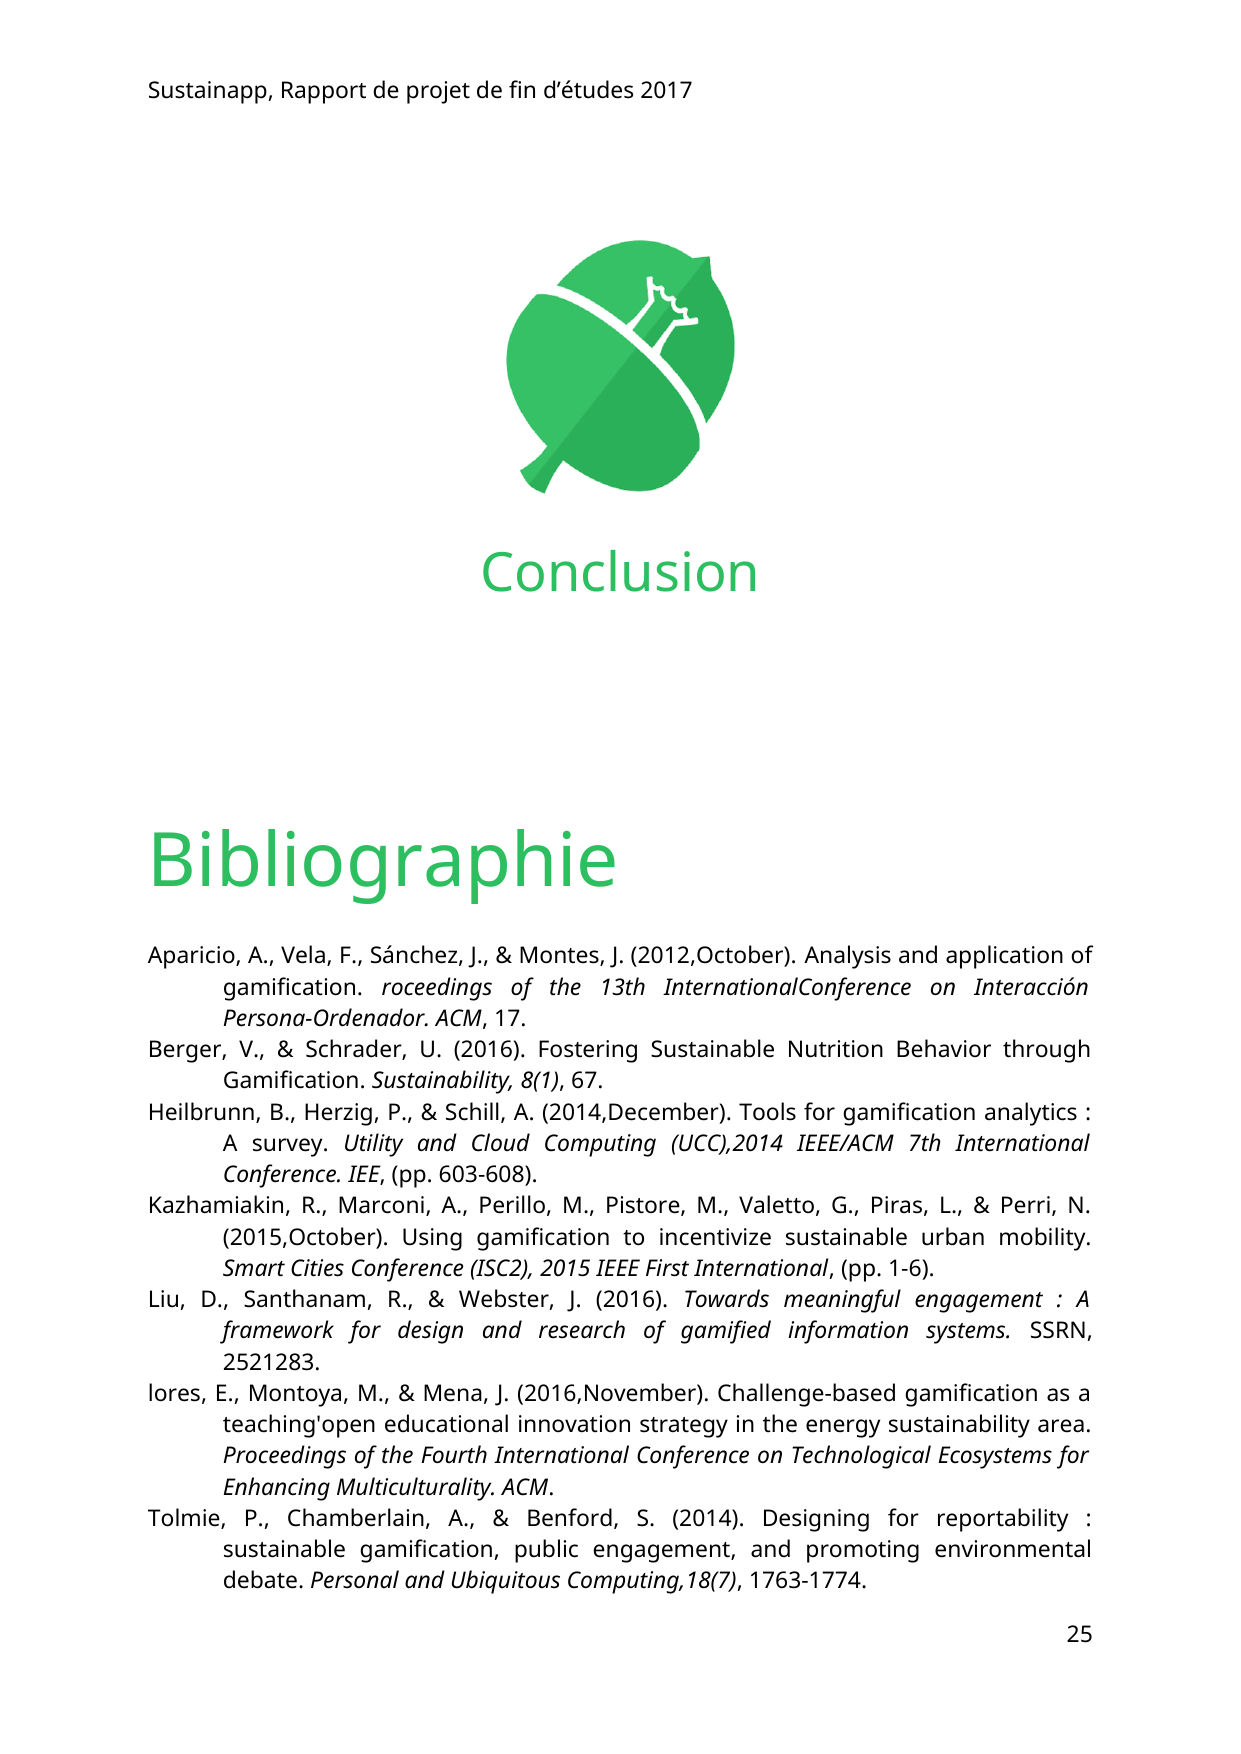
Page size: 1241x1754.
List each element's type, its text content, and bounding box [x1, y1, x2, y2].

picture [488, 221, 752, 509]
subtitle Conclusion [148, 534, 1093, 608]
